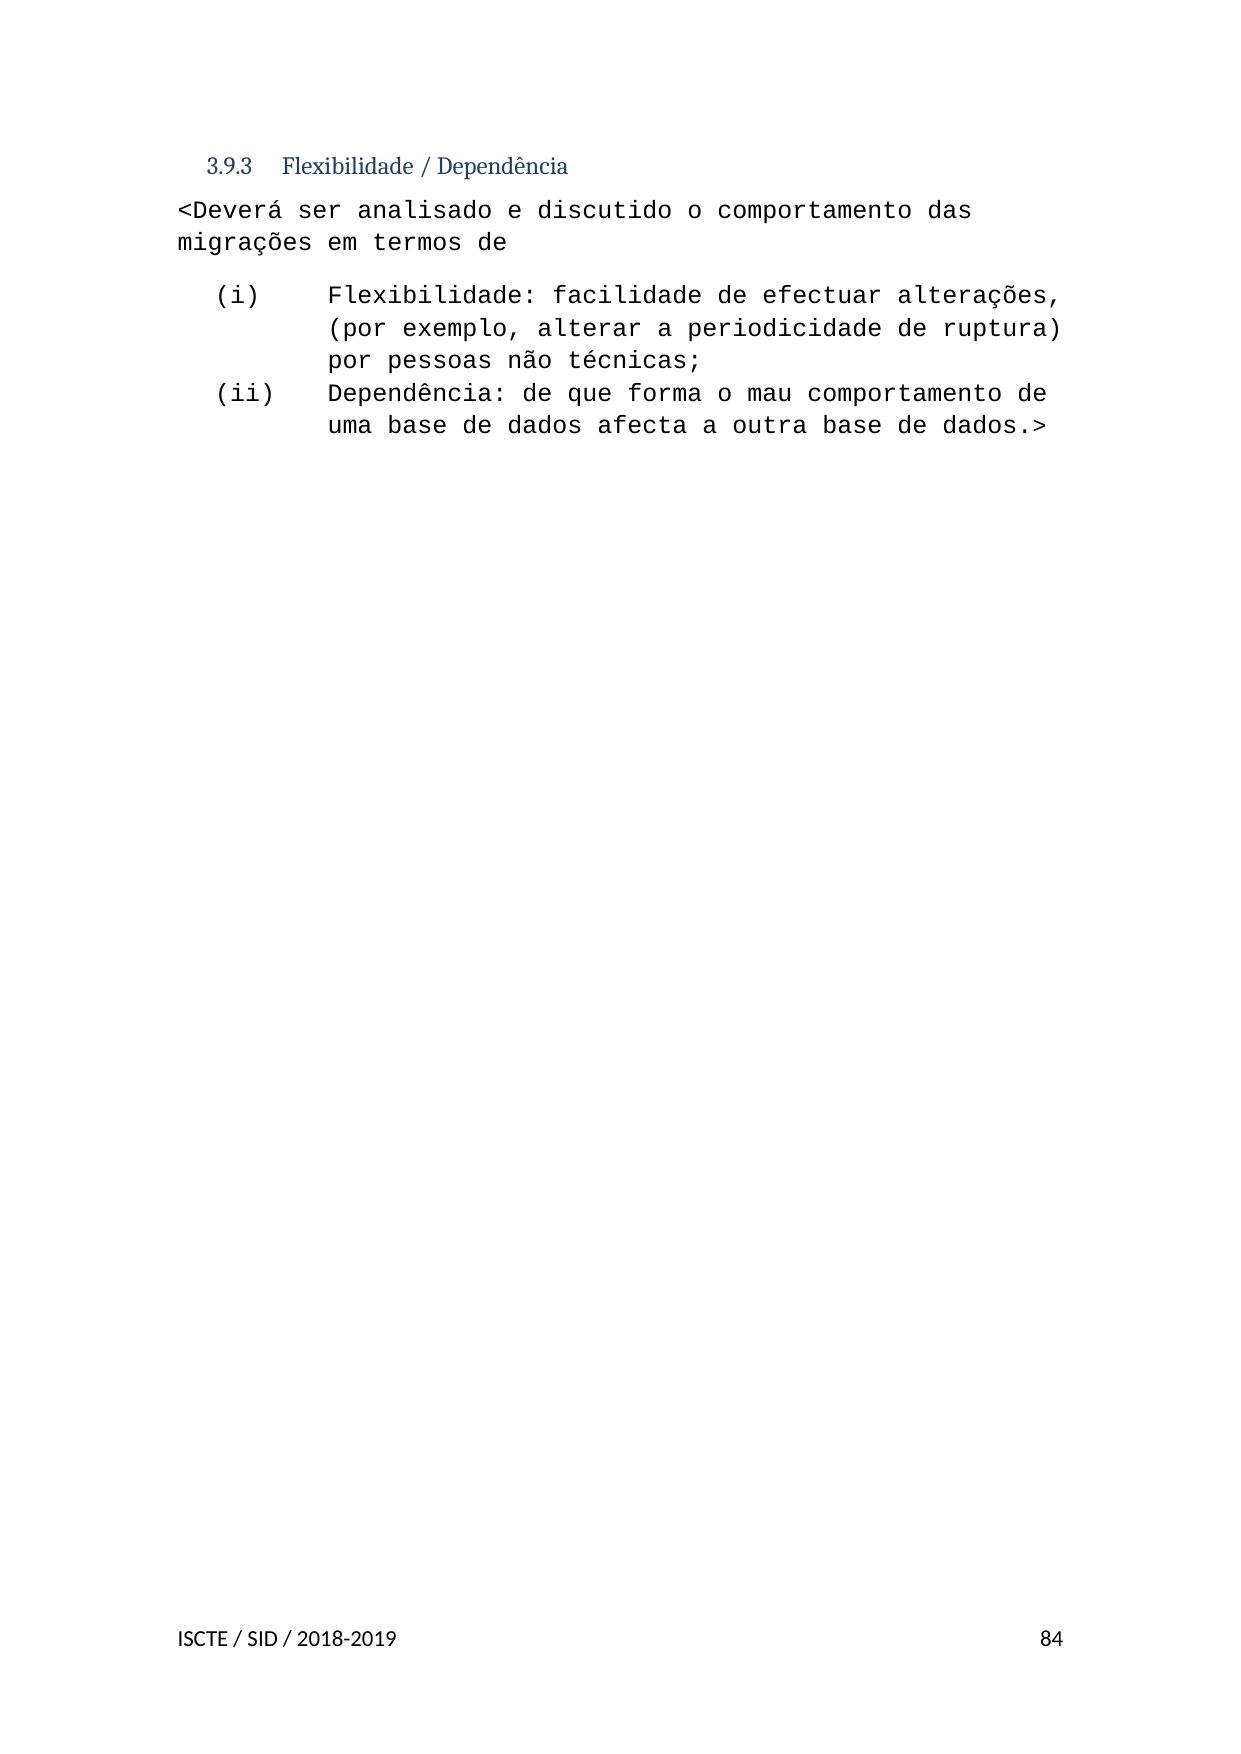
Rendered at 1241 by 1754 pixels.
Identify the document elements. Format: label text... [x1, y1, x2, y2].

subtitle Flexibilidade / Dependência [207, 152, 1063, 181]
list Dependência: de que forma o mau comportamento de uma base de dados afecta a outra base de dados.> [215, 381, 1063, 441]
text <Deverá ser analisado e discutido o comportamento das migrações em termos de [177, 197, 1063, 258]
list Flexibilidade: facilidade de efectuar alterações, (por exemplo, alterar a periodicidade de ruptura) por pessoas não técnicas; [215, 283, 1063, 376]
